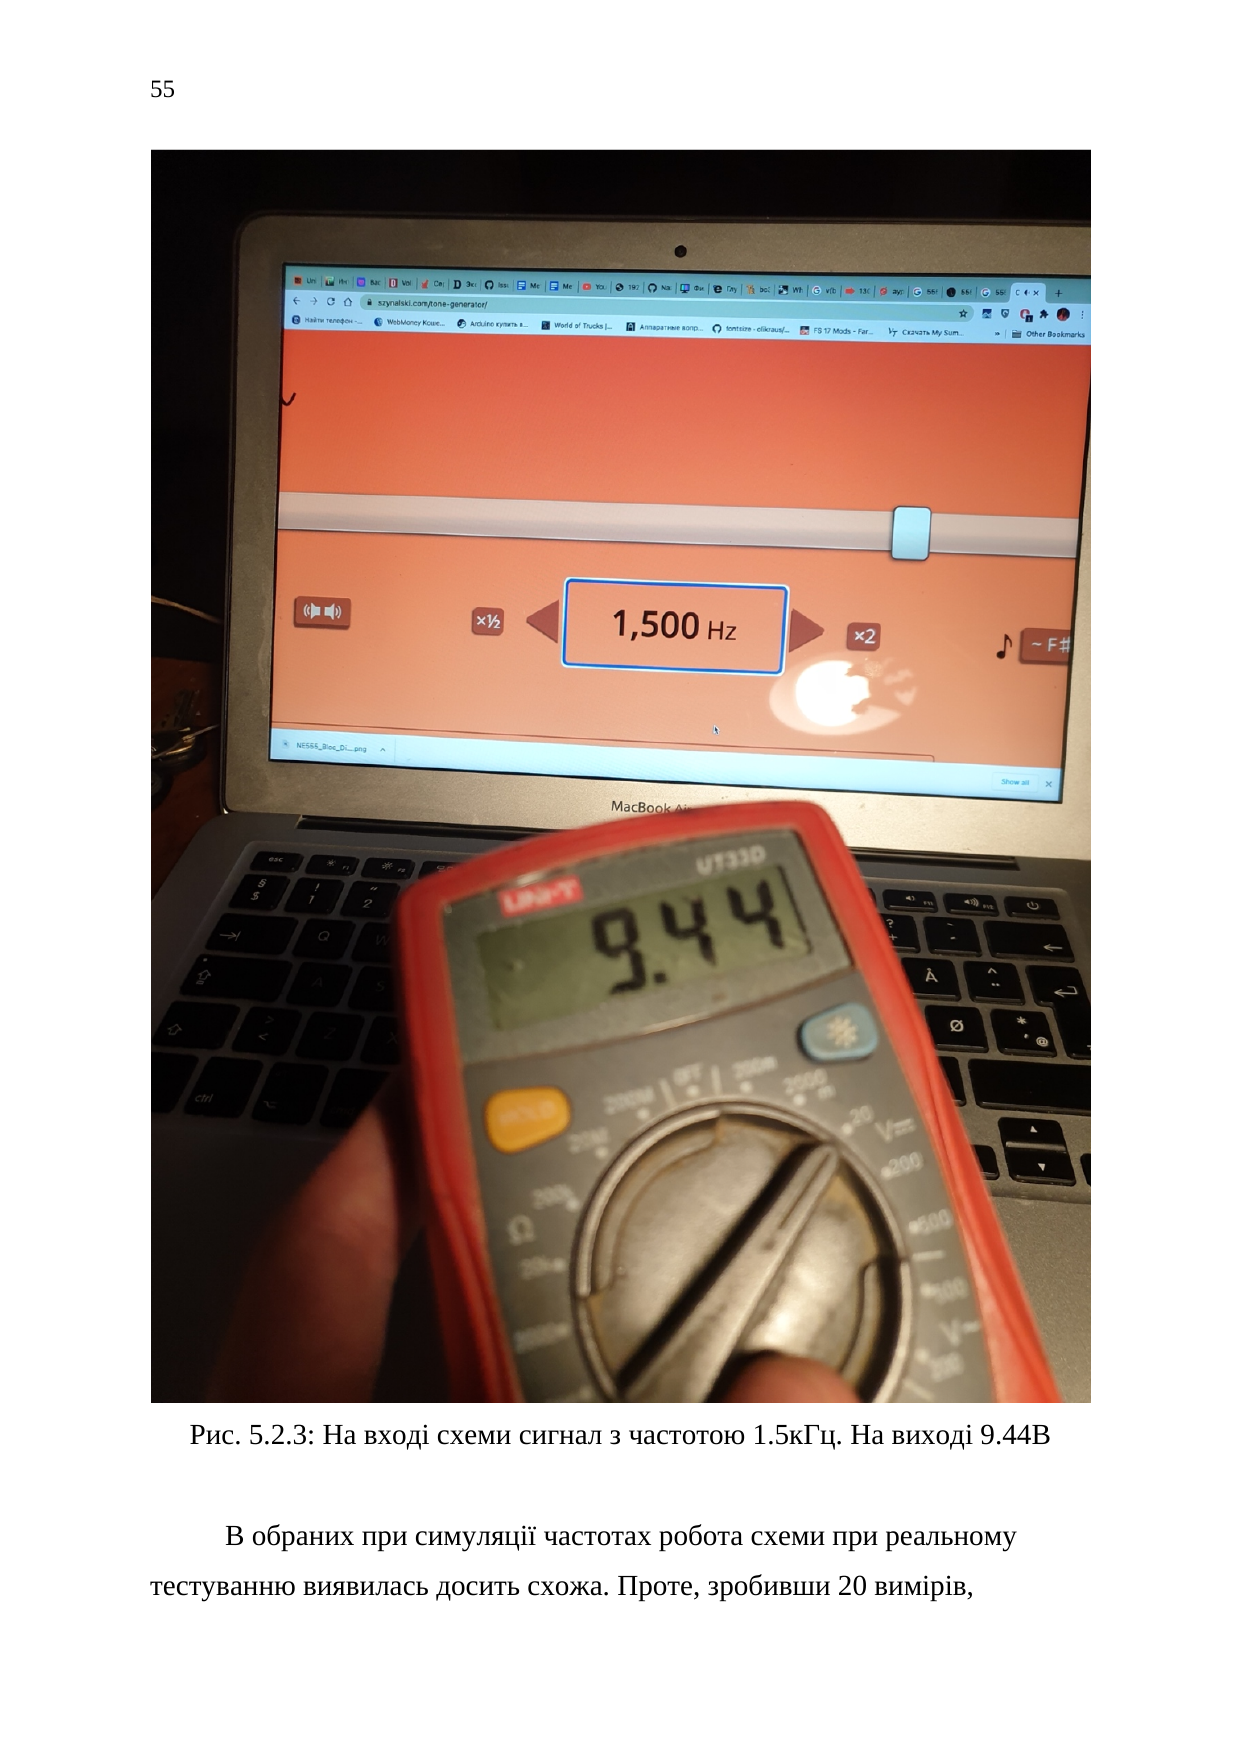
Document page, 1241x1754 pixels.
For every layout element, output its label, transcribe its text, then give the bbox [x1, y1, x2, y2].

text Рис. 5.2.3: На вході схеми сигнал з частотою 1.5кГц. На виході 9.44В [150, 1417, 1090, 1451]
picture [152, 151, 1091, 1402]
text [150, 1518, 1090, 1602]
